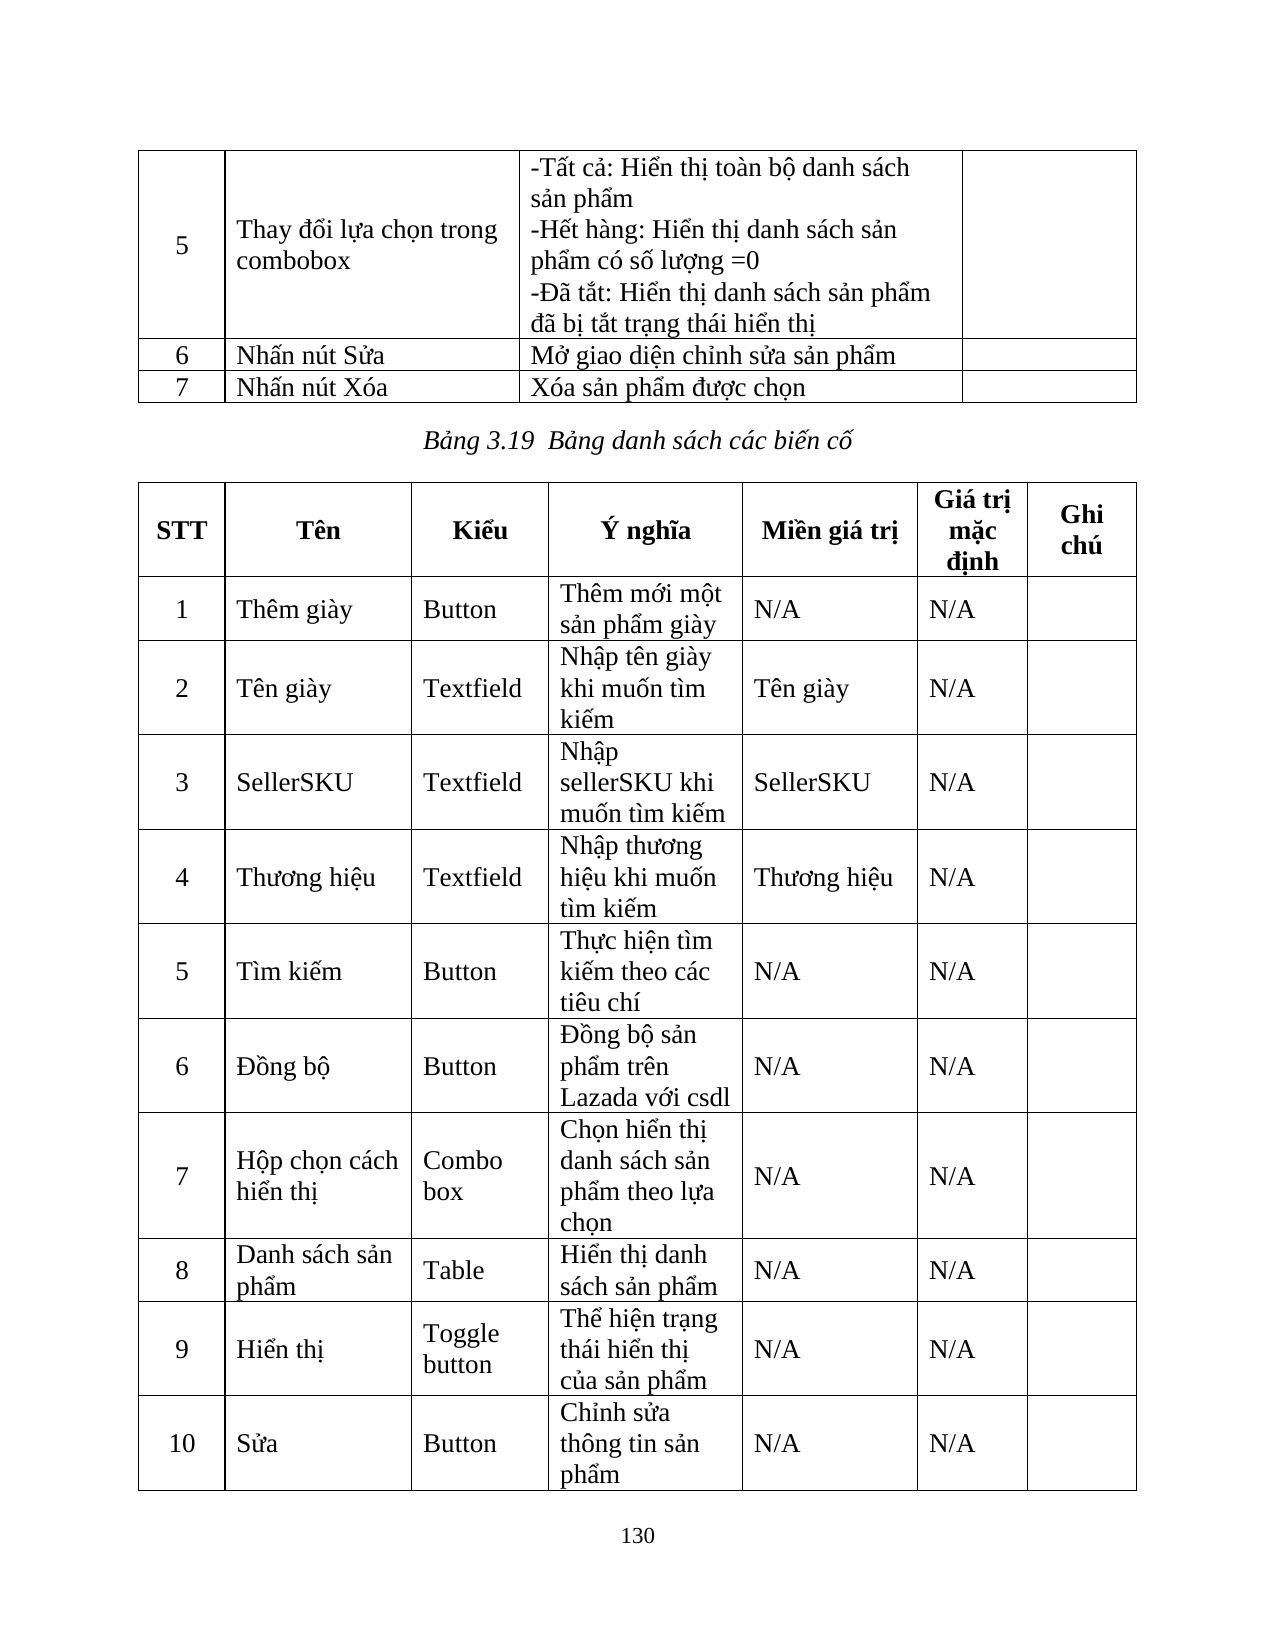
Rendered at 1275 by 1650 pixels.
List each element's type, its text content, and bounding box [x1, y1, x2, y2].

table_header Ghi chú [1028, 483, 1136, 576]
table_cell 10 [139, 1396, 224, 1490]
table_cell N/A [743, 577, 917, 639]
table_cell Nhập thương hiệu khi muốn tìm kiếm [549, 830, 742, 923]
table_cell N/A [918, 830, 1027, 923]
table_cell N/A [918, 924, 1027, 1017]
table_cell Đồng bộ [226, 1019, 411, 1112]
table_cell [1028, 577, 1136, 639]
table_cell 1 [139, 577, 224, 639]
table_cell Xóa sản phẩm được chọn [520, 371, 962, 402]
table_cell Textfield [412, 641, 548, 734]
table_cell Button [412, 924, 548, 1017]
table_cell [1028, 924, 1136, 1017]
table_cell Sửa [226, 1396, 411, 1490]
table_cell Textfield [412, 830, 548, 923]
table_cell Table [412, 1239, 548, 1301]
table_cell Button [412, 1019, 548, 1112]
table_cell [1028, 1302, 1136, 1395]
table_cell [1028, 1239, 1136, 1301]
table_cell Nhập sellerSKU khi muốn tìm kiếm [549, 735, 742, 828]
table_cell Combo box [412, 1113, 548, 1237]
table_cell Nhấn nút Sửa [226, 339, 519, 370]
table_cell SellerSKU [743, 735, 917, 828]
table_cell N/A [743, 1113, 917, 1237]
table_cell N/A [918, 1113, 1027, 1237]
table_cell Hiển thị danh sách sản phẩm [549, 1239, 742, 1301]
table_header Ý nghĩa [549, 483, 742, 576]
table_cell -Tất cả: Hiển thị toàn bộ danh sách sản phẩm -Hết hàng: Hiển thị danh sách sản phẩm có số lượng =0 -Đã tắt: Hiển thị danh sách sản phẩm đã bị tắt trạng thái hiển thị [520, 151, 962, 338]
table_cell Thương hiệu [743, 830, 917, 923]
table_cell [1028, 830, 1136, 923]
table_cell Thực hiện tìm kiếm theo các tiêu chí [549, 924, 742, 1017]
table_cell [1028, 735, 1136, 828]
table_cell 4 [139, 830, 224, 923]
table_header Miền giá trị [743, 483, 917, 576]
table_cell Tên giày [226, 641, 411, 734]
subtitle Bảng 3.19 Bảng danh sách các biến cố [150, 424, 1125, 455]
table_cell [1028, 1113, 1136, 1237]
table_cell 7 [139, 371, 224, 402]
table_cell [1028, 641, 1136, 734]
table_cell 6 [139, 339, 224, 370]
table_cell 5 [139, 151, 224, 338]
table_header STT [139, 483, 224, 576]
table_cell Button [412, 1396, 548, 1490]
table_header Giá trị mặc định [918, 483, 1027, 576]
table_cell N/A [918, 1239, 1027, 1301]
table_cell N/A [743, 1396, 917, 1490]
table_cell N/A [743, 924, 917, 1017]
table_cell 8 [139, 1239, 224, 1301]
table_cell Mở giao diện chỉnh sửa sản phẩm [520, 339, 962, 370]
table_cell 2 [139, 641, 224, 734]
table_cell [1028, 1396, 1136, 1490]
table_cell Textfield [412, 735, 548, 828]
table_cell Thương hiệu [226, 830, 411, 923]
table_cell Đồng bộ sản phẩm trên Lazada với csdl [549, 1019, 742, 1112]
table_cell Hiển thị [226, 1302, 411, 1395]
table_cell 5 [139, 924, 224, 1017]
table_cell Toggle button [412, 1302, 548, 1395]
table_cell Thêm giày [226, 577, 411, 639]
table_cell Danh sách sản phẩm [226, 1239, 411, 1301]
table_cell Thêm mới một sản phẩm giày [549, 577, 742, 639]
table_header Tên [226, 483, 411, 576]
table_cell SellerSKU [226, 735, 411, 828]
table_cell [963, 151, 1136, 338]
table_cell Button [412, 577, 548, 639]
table_cell Nhấn nút Xóa [226, 371, 519, 402]
table_cell [963, 339, 1136, 370]
table_cell N/A [743, 1302, 917, 1395]
table_cell 6 [139, 1019, 224, 1112]
table_cell [1028, 1019, 1136, 1112]
table_cell N/A [918, 735, 1027, 828]
table_cell Thay đổi lựa chọn trong combobox [226, 151, 519, 338]
table_header Kiểu [412, 483, 548, 576]
table_cell Tên giày [743, 641, 917, 734]
table_cell Thể hiện trạng thái hiển thị của sản phẩm [549, 1302, 742, 1395]
table_cell N/A [918, 577, 1027, 639]
table_cell N/A [918, 1302, 1027, 1395]
table_cell 7 [139, 1113, 224, 1237]
table_cell Chỉnh sửa thông tin sản phẩm [549, 1396, 742, 1490]
table_cell Nhập tên giày khi muốn tìm kiếm [549, 641, 742, 734]
table_cell 3 [139, 735, 224, 828]
table_cell Hộp chọn cách hiển thị [226, 1113, 411, 1237]
table_cell [963, 371, 1136, 402]
table_cell Tìm kiếm [226, 924, 411, 1017]
table_cell 9 [139, 1302, 224, 1395]
table_cell N/A [743, 1019, 917, 1112]
table_cell N/A [918, 641, 1027, 734]
table_cell N/A [918, 1019, 1027, 1112]
table_cell Chọn hiển thị danh sách sản phẩm theo lựa chọn [549, 1113, 742, 1237]
table_cell N/A [918, 1396, 1027, 1490]
table_cell N/A [743, 1239, 917, 1301]
